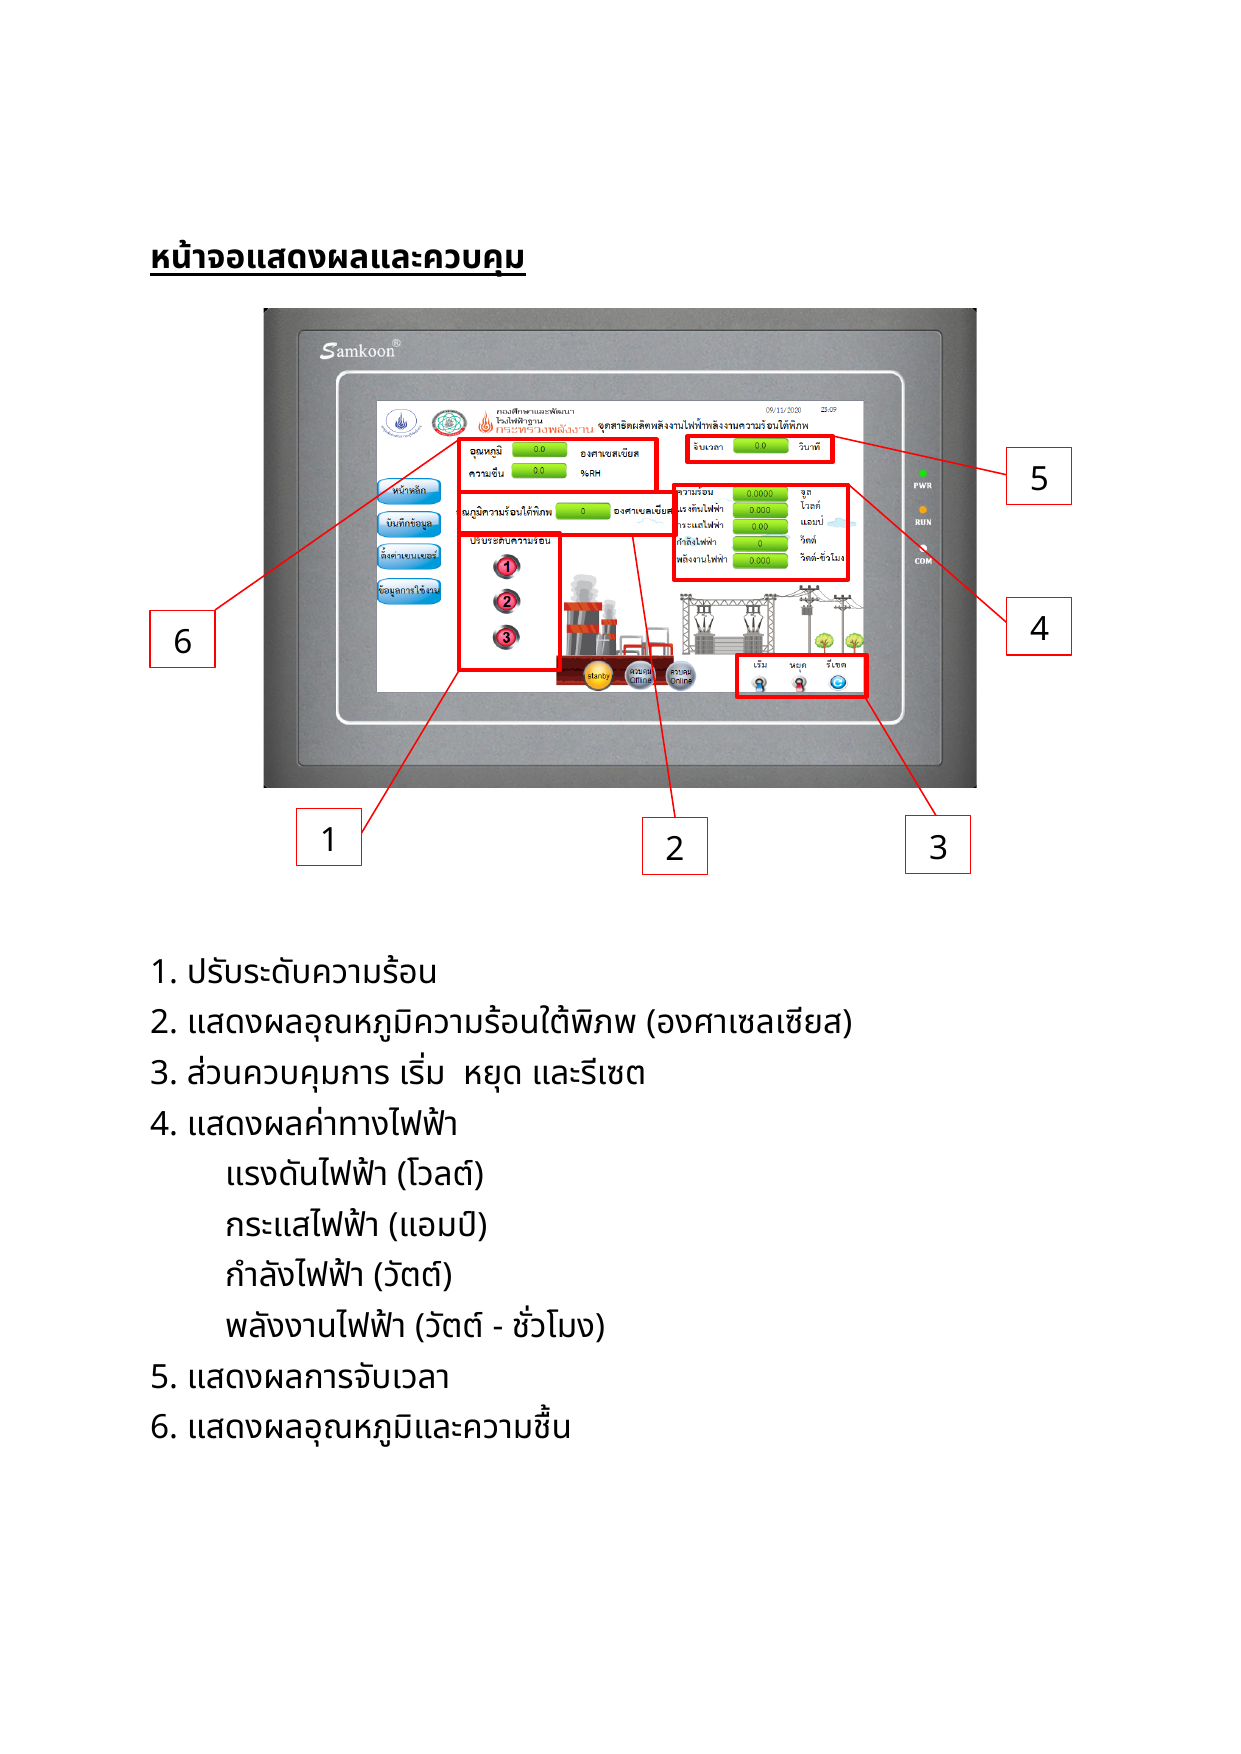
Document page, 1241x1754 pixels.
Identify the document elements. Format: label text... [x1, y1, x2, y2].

picture [690, 438, 830, 460]
picture [634, 488, 977, 788]
text 4. แสดงผลค่าทางไฟฟ้า [150, 1099, 1090, 1150]
text พลังงานไฟฟ้า (วัตต์ - ชั่วโมง) [150, 1302, 1090, 1352]
picture [263, 308, 977, 594]
text 6. แสดงผลอุณหภูมิและความชื้น [150, 1403, 1090, 1454]
text กระแสไฟฟ้า (แอมป์) [150, 1201, 1090, 1251]
picture [461, 441, 654, 490]
picture [461, 494, 672, 533]
picture [461, 537, 558, 668]
picture [263, 443, 457, 788]
text หน้าจอแสดงผลและควบคุม [150, 233, 1090, 283]
text แรงดันไฟฟ้า (โวลต์) [150, 1150, 1090, 1201]
text 1. ปรับระดับความร้อน [150, 947, 1090, 998]
text กำลังไฟฟ้า (วัตต์) [150, 1251, 1090, 1302]
picture [739, 657, 864, 695]
picture [391, 537, 669, 788]
text 5. แสดงผลการจับเวลา [150, 1352, 1090, 1403]
text 3. ส่วนควบคุมการ เริ่ม หยุด และรีเซต [150, 1049, 1090, 1099]
picture [676, 487, 846, 578]
text 2. แสดงผลอุณหภูมิความร้อนใต้พิภพ (องศาเซลเซียส) [150, 998, 1090, 1049]
